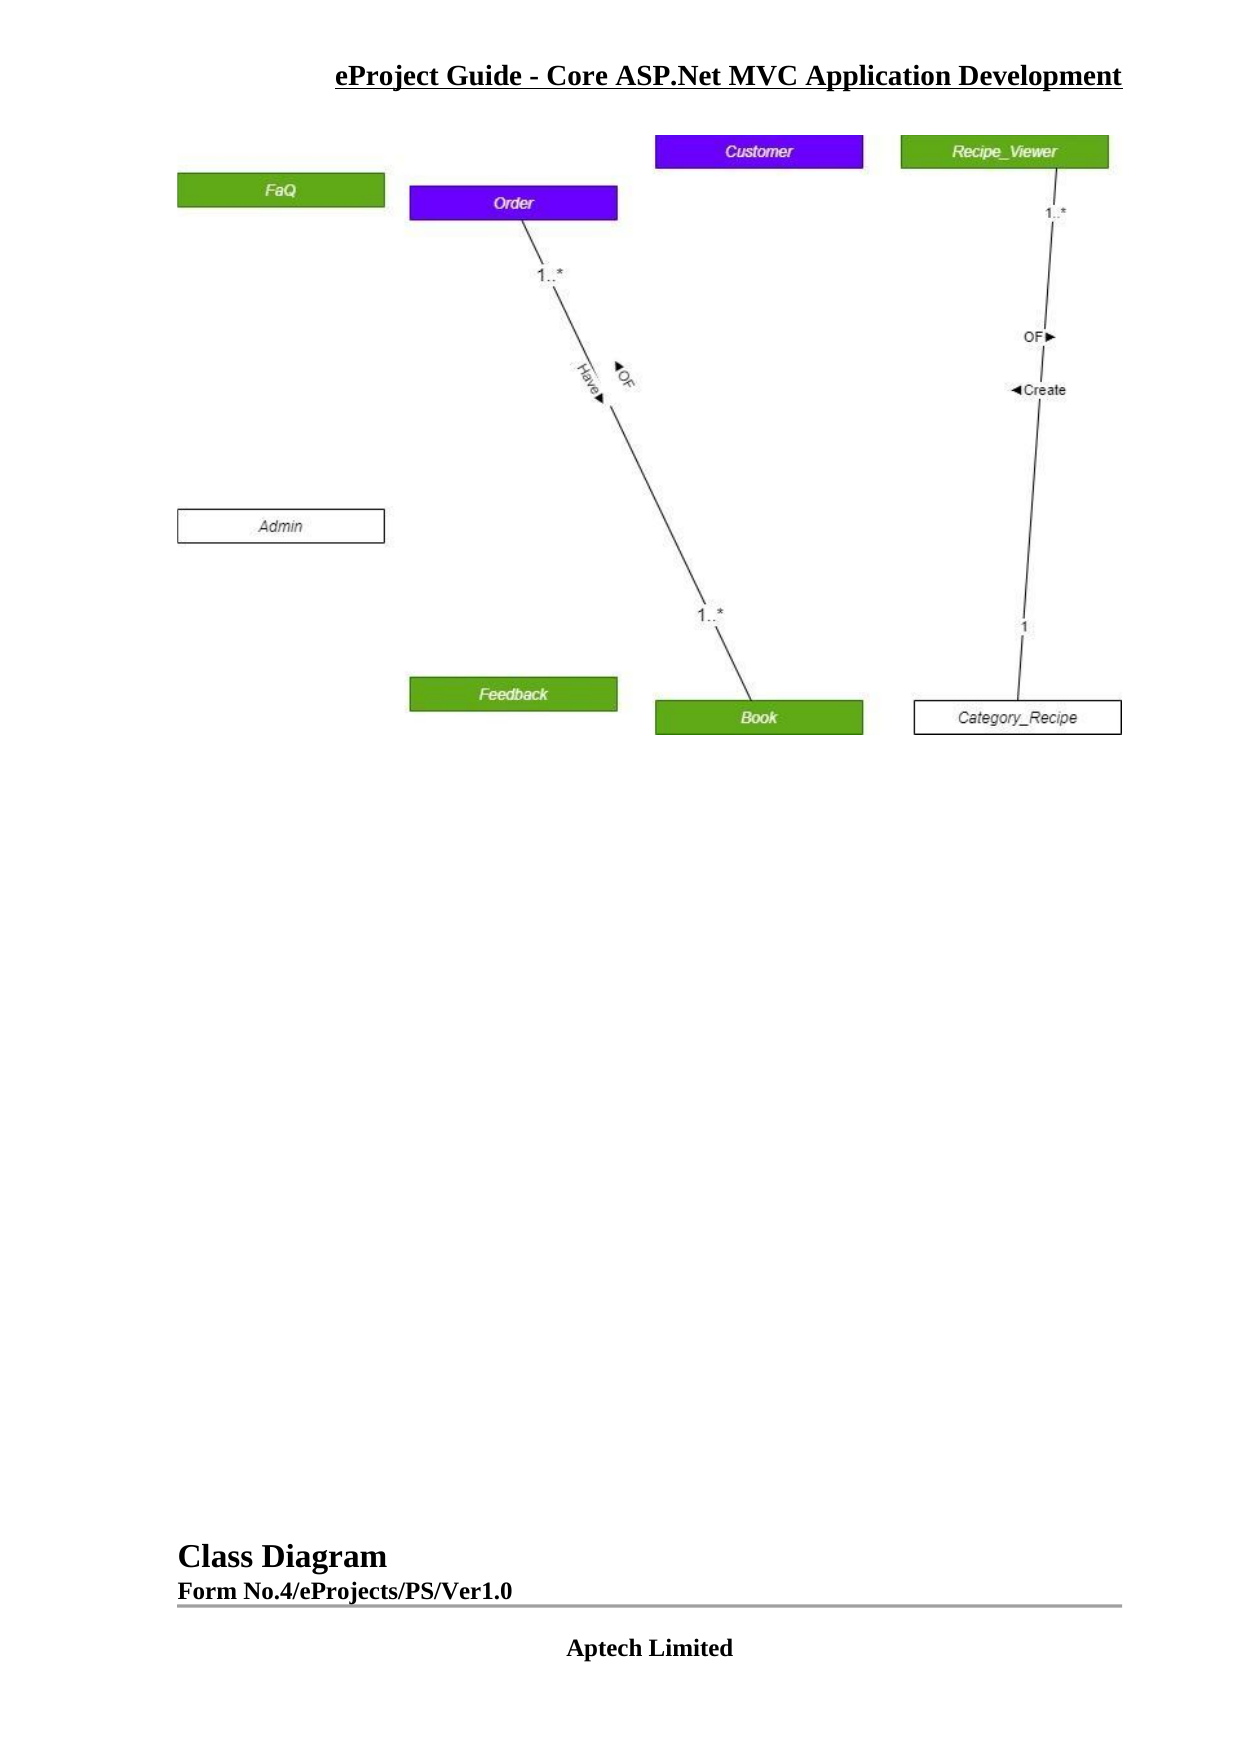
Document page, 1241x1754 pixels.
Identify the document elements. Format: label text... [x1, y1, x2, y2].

picture [177, 135, 1122, 735]
text Class Diagram [177, 1536, 1122, 1574]
